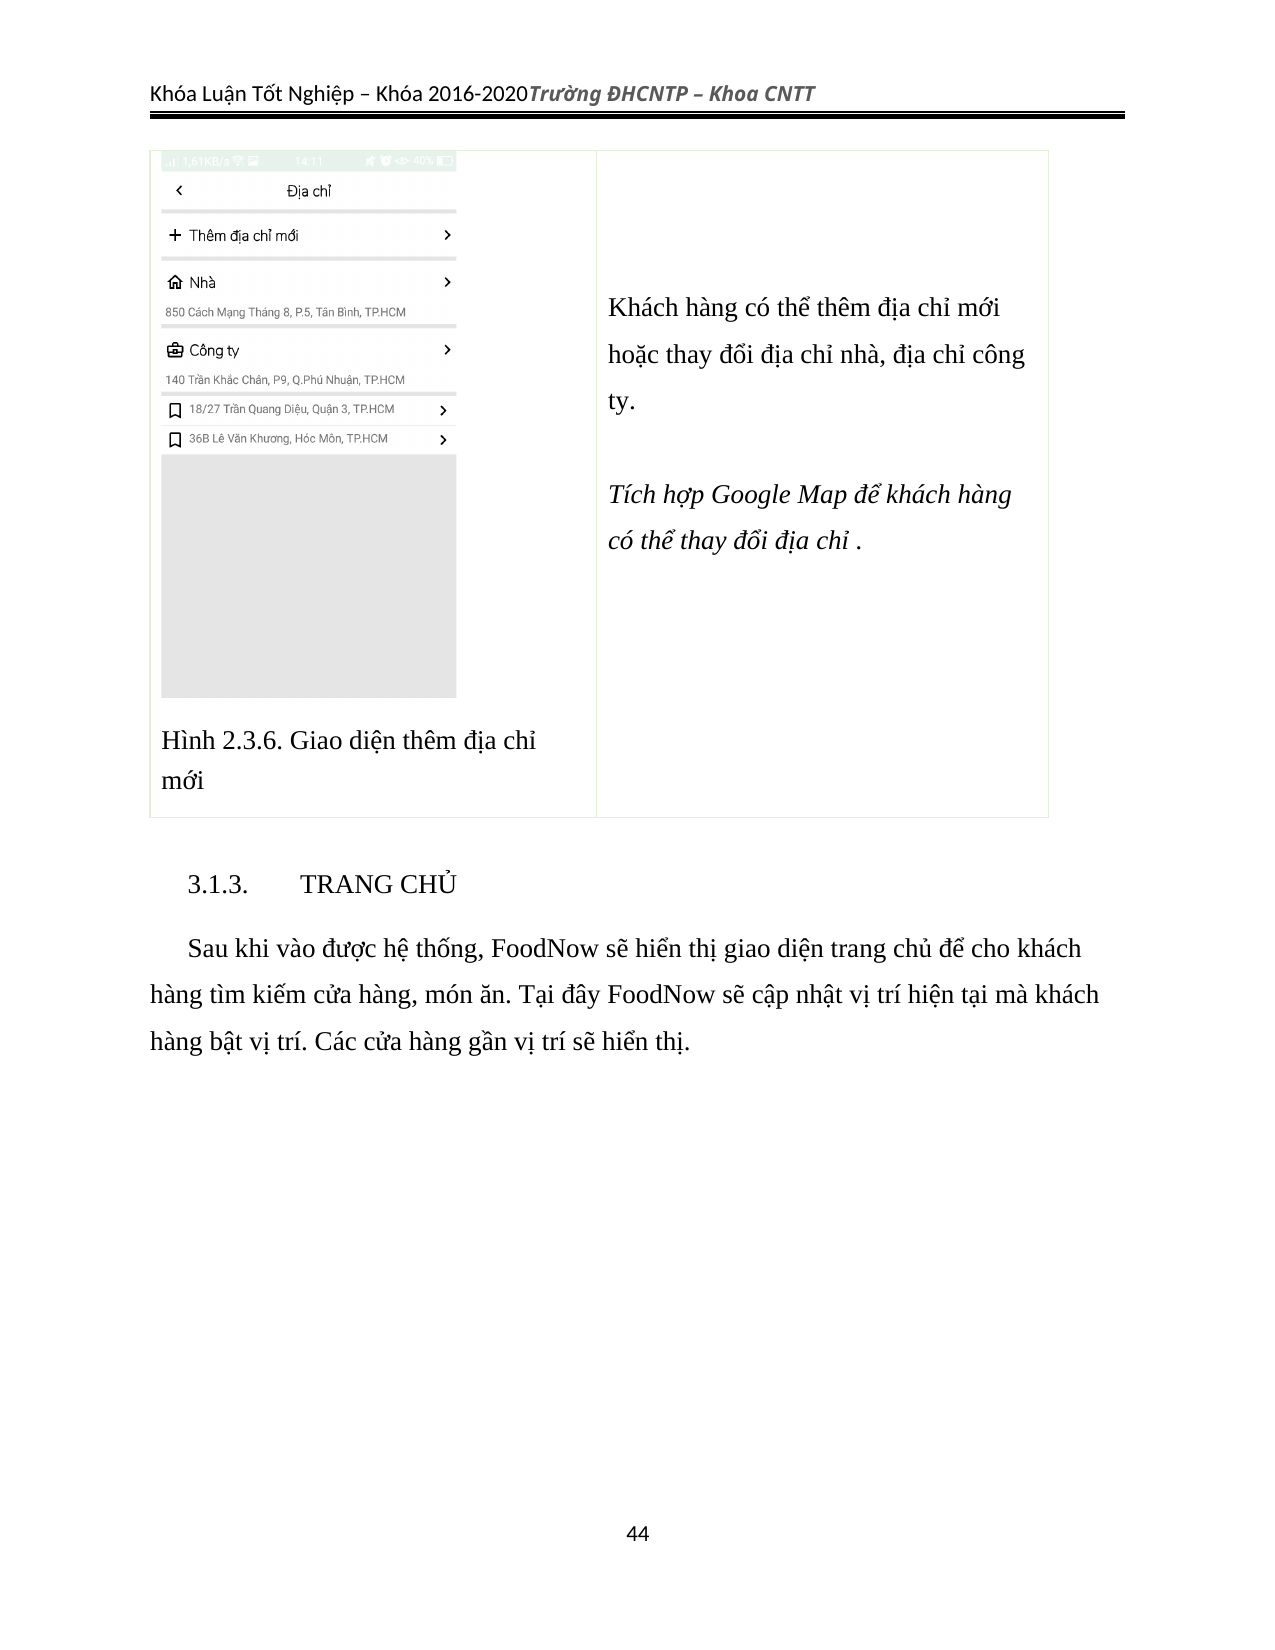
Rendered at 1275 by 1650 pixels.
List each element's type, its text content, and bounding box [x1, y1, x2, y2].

list TRANG CHỦ [187, 868, 1125, 899]
table_cell Hình 2.3.6. Giao diện thêm địa chỉ mới [151, 151, 596, 817]
text Sau khi vào được hệ thống, FoodNow sẽ hiển thị giao diện trang chủ để cho khách hàng tìm kiếm cửa hàng, món ăn. Tại đây FoodNow sẽ cập nhật vị trí hiện tại mà khách hàng bật vị trí. Các cửa hàng gần vị trí sẽ hiển thị. [150, 932, 1125, 1056]
picture [161, 151, 457, 698]
table_cell Khách hàng có thể thêm địa chỉ mới hoặc thay đổi địa chỉ nhà, địa chỉ công ty. Tích hợp Google Map để khách hàng có thể thay đổi địa chỉ . [597, 151, 1048, 817]
